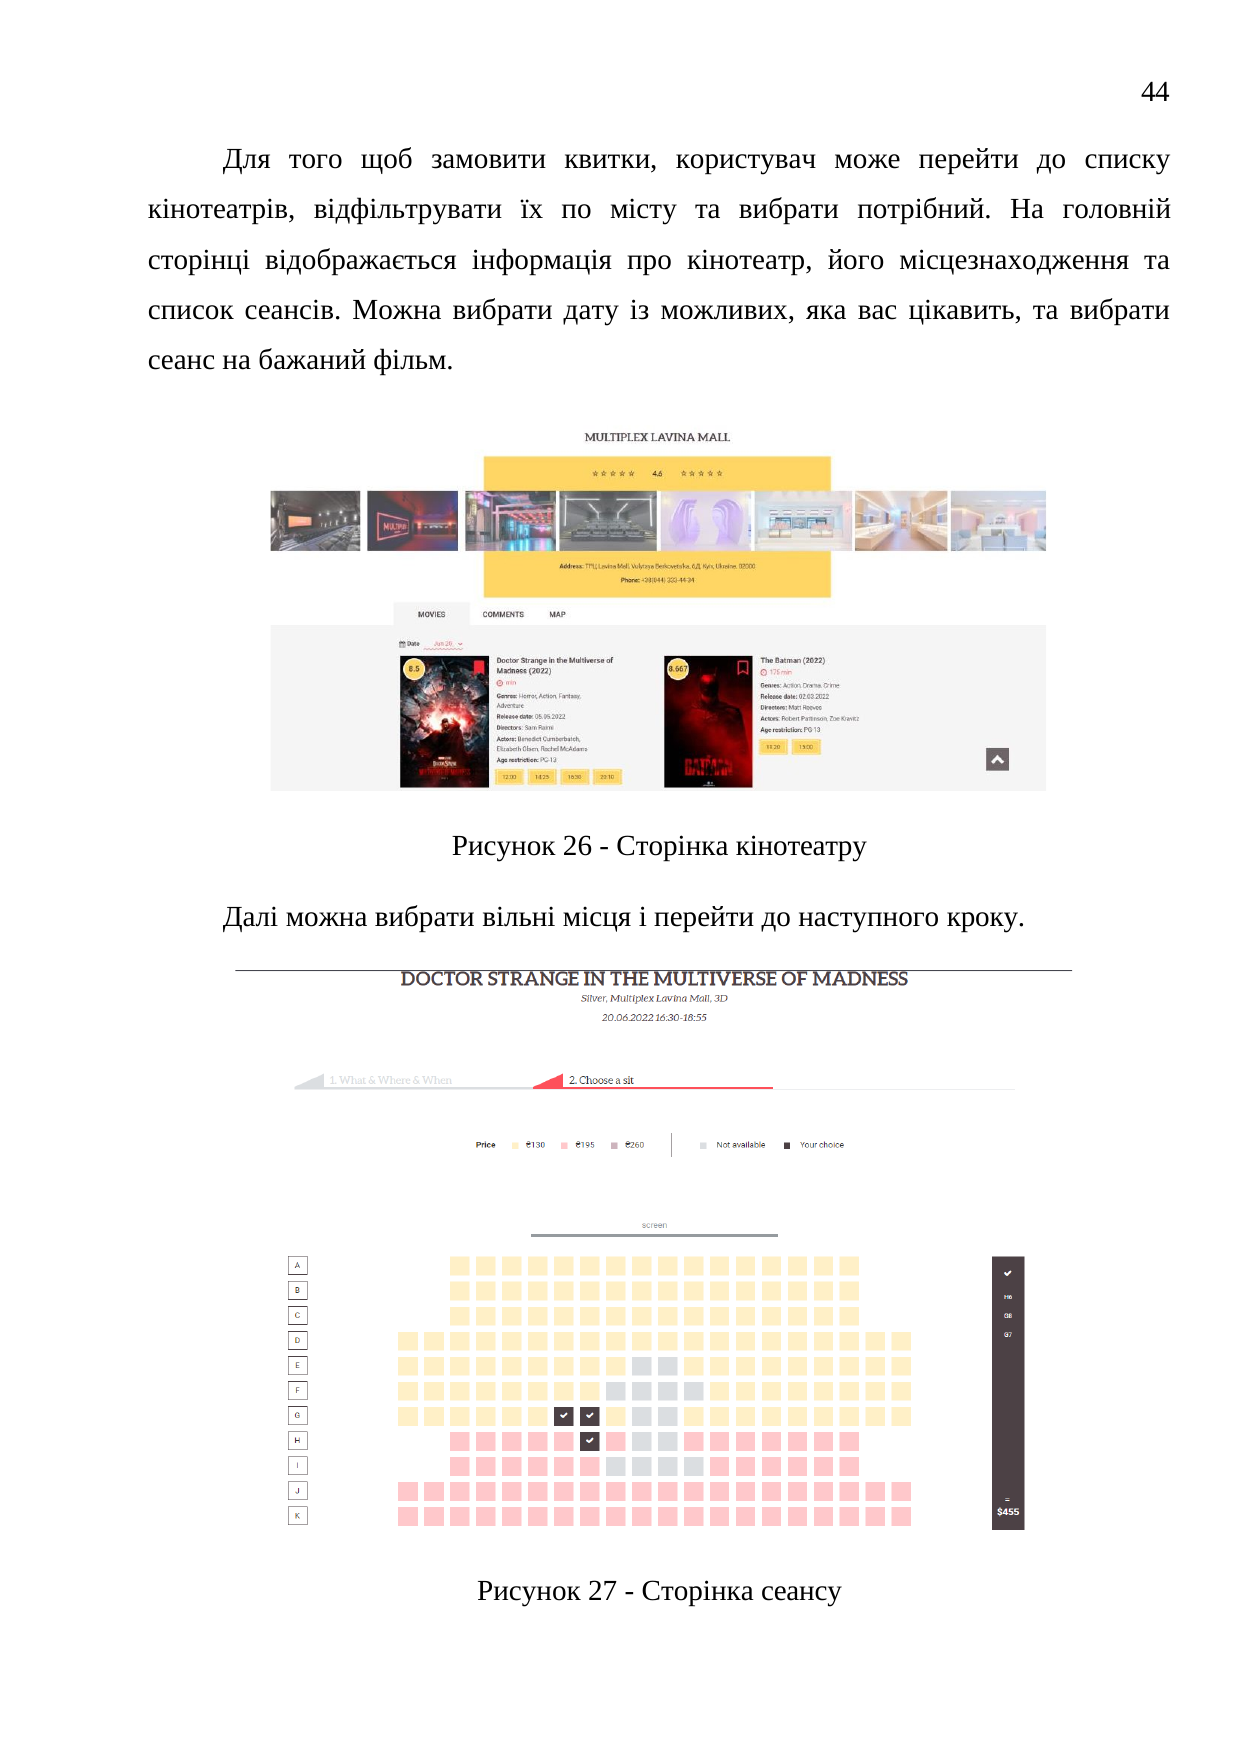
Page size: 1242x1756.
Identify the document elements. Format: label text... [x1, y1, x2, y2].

text Далі можна вибрати вільні місця і перейти до наступного кроку. [223, 899, 1183, 933]
text Рисунок 27 - Сторінка сеансу [322, 1573, 996, 1607]
text Рисунок 26 - Сторінка кінотеатру [322, 828, 996, 861]
picture [270, 425, 1047, 791]
text Для того щоб замовити квитки, користувач може перейти до списку кінотеатрів, відфільтрувати їх по місту та вибрати потрібний. На головній сторінці відображається інформація про кінотеатр, його місцезнаходження та список сеансів. Можна вибрати дату із можливих, яка вас цікавить, та вибрати сеанс на бажаний фільм. [148, 141, 1171, 376]
picture [235, 970, 1073, 1530]
